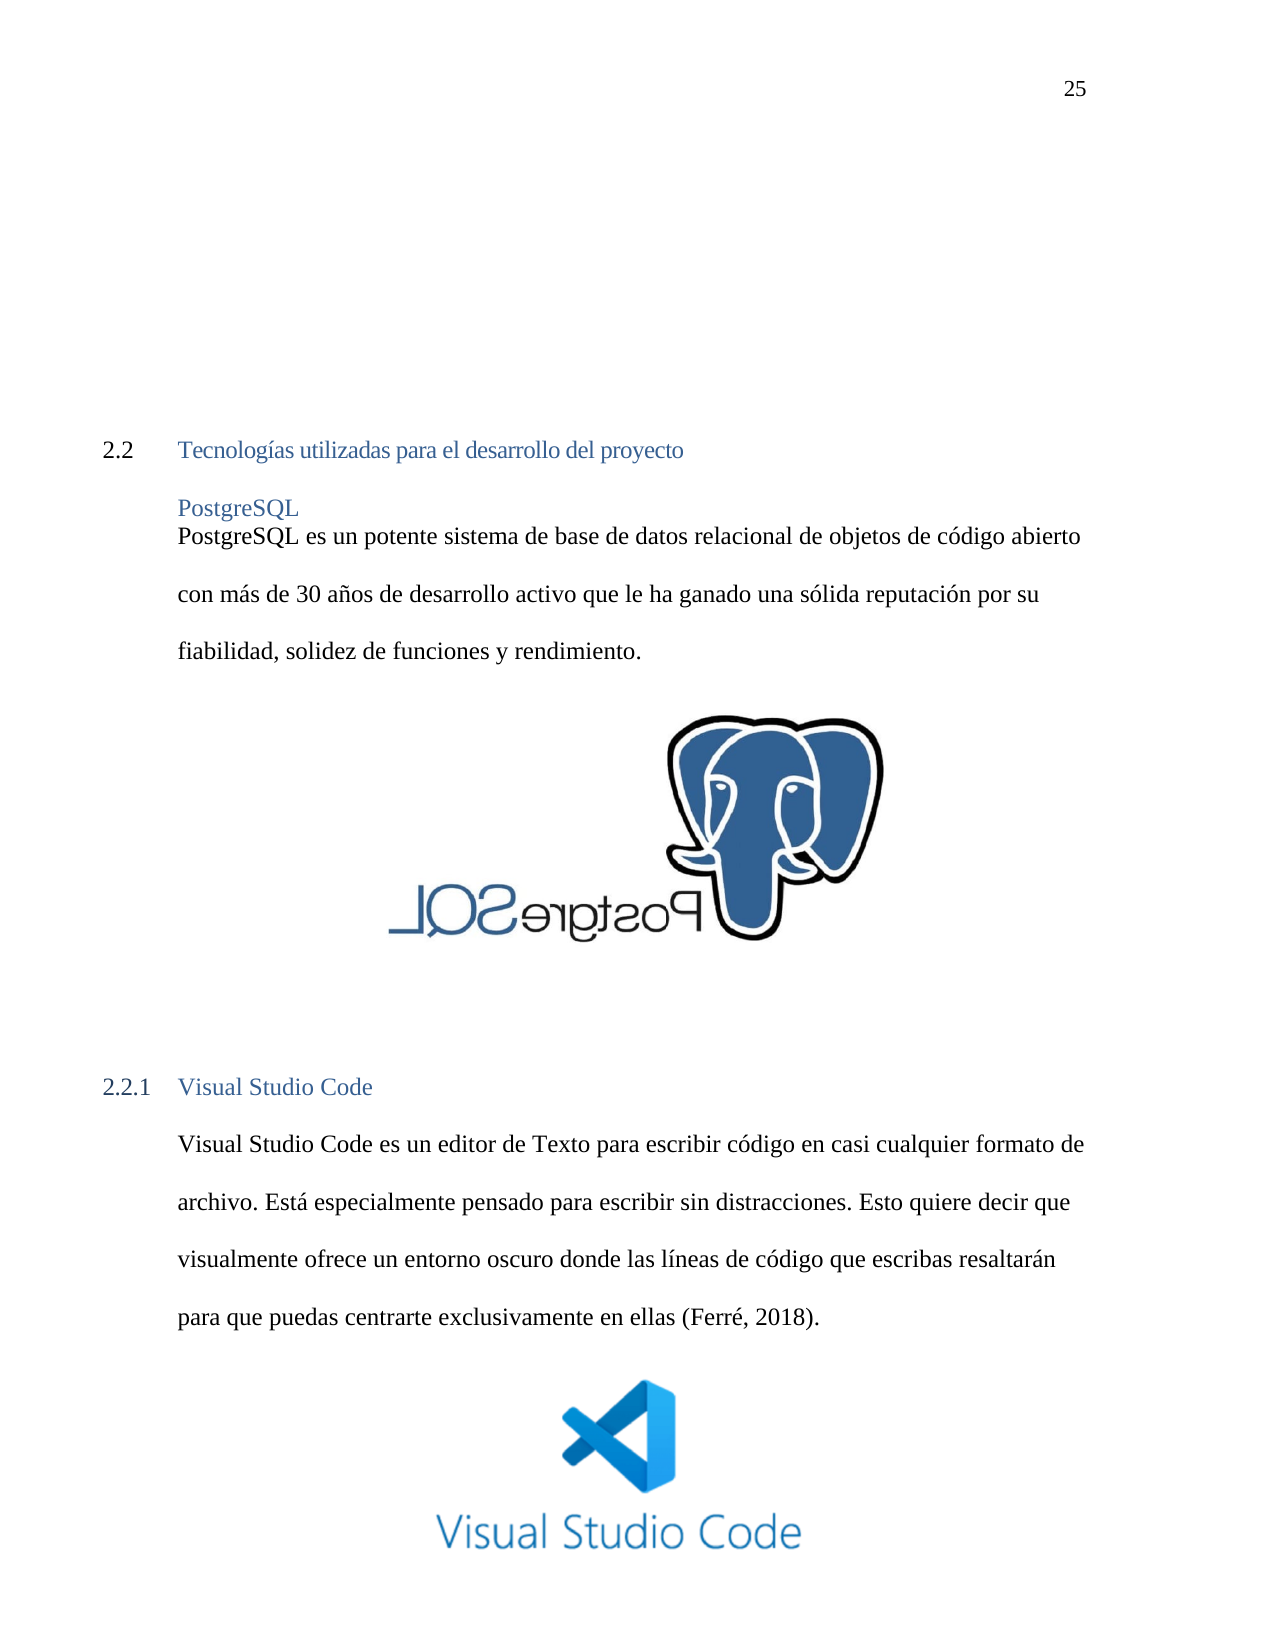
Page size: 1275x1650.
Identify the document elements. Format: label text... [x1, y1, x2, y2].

text Visual Studio Code es un editor de Texto para escribir código en casi cualquier formato de archivo. Está especialmente pensado para escribir sin distracciones. Esto quiere decir que visualmente ofrece un entorno oscuro donde las líneas de código que escribas resaltarán para que puedas centrarte exclusivamente en ellas (Ferré, 2018). [177, 1129, 1098, 1331]
text PostgreSQL es un potente sistema de base de datos relacional de objetos de código abierto con más de 30 años de desarrollo activo que le ha ganado una sólida reputación por su fiabilidad, solidez de funciones y rendimiento. [177, 521, 1098, 665]
picture [421, 1342, 854, 1586]
subtitle Visual Studio Code [102, 1072, 1098, 1101]
picture [378, 697, 898, 957]
subtitle Tecnologías utilizadas para el desarrollo del proyecto [102, 435, 1098, 464]
text PostgreSQL [177, 493, 1098, 521]
